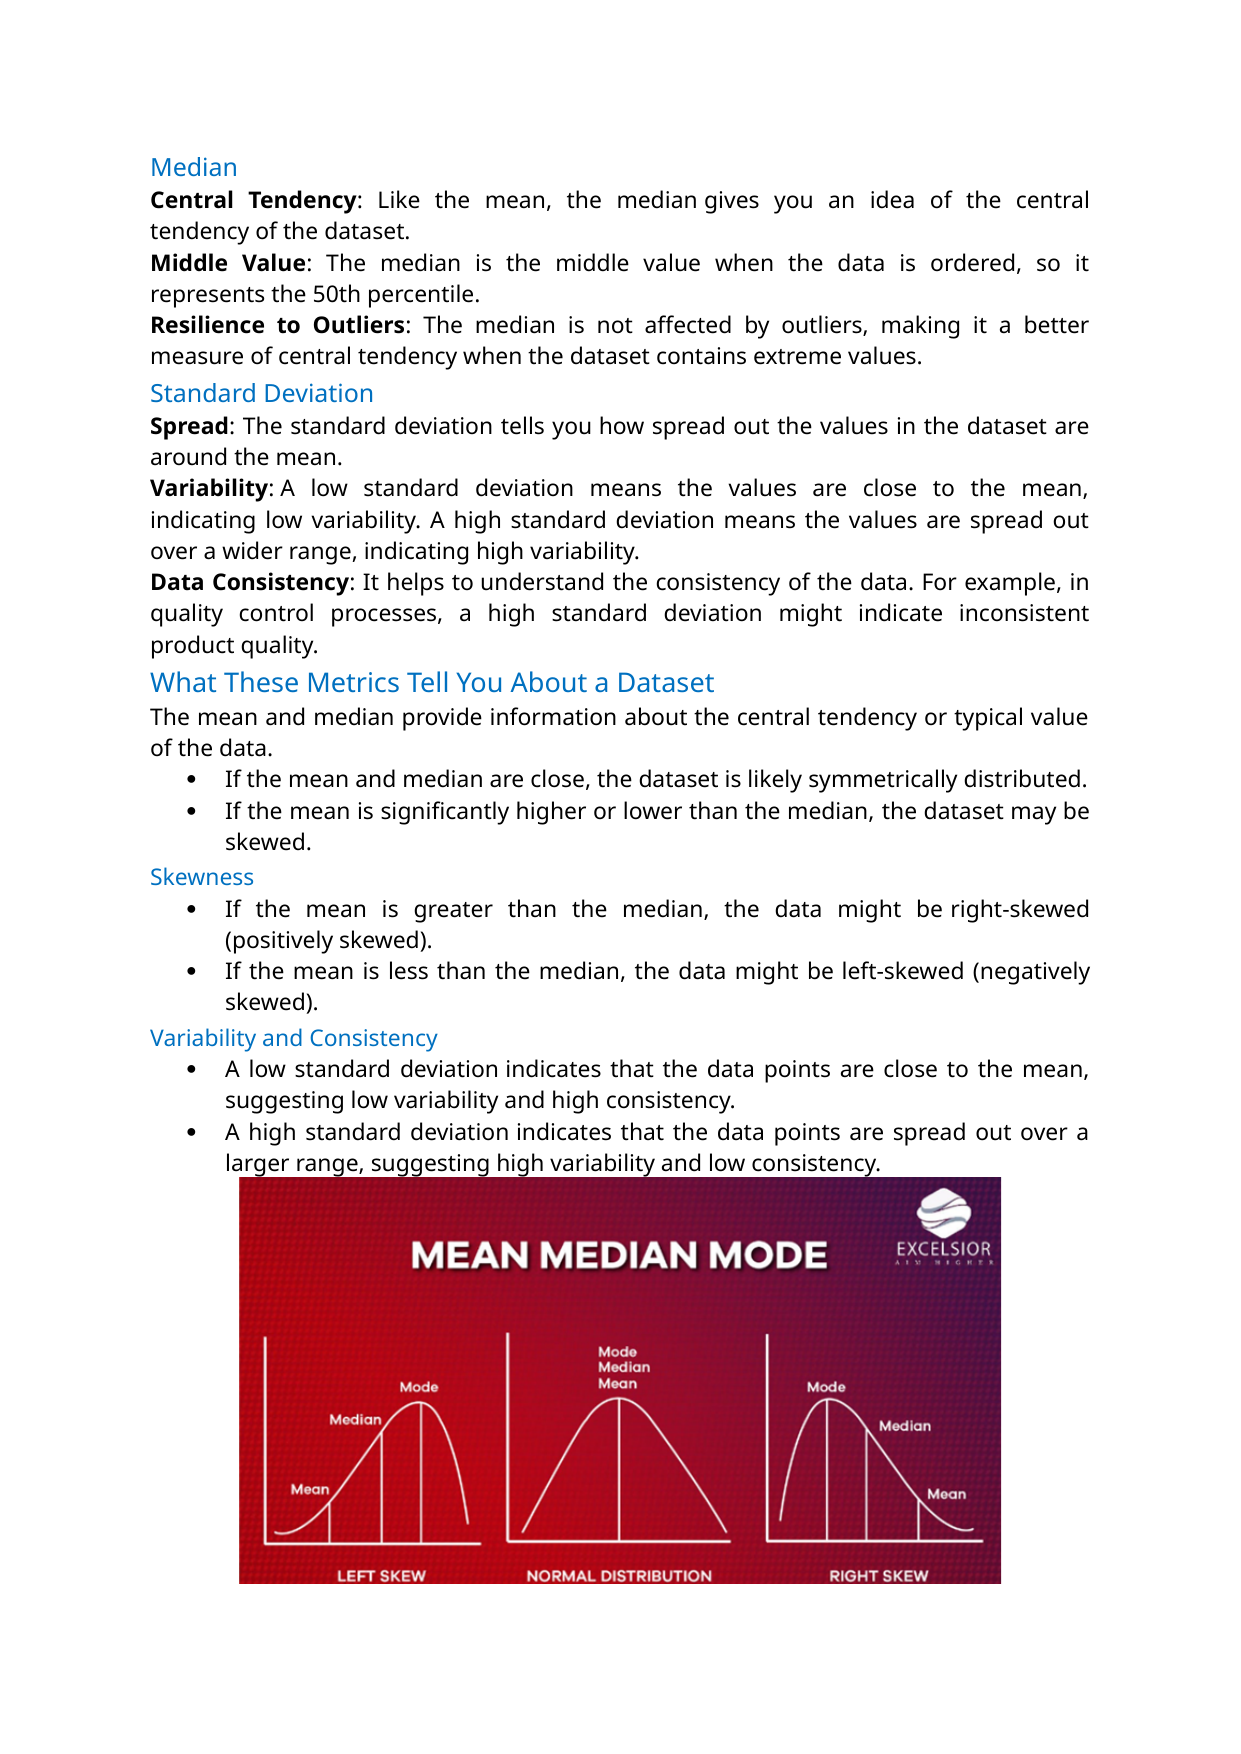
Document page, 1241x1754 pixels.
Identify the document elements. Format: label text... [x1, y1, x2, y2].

text Middle Value: The median is the middle value when the data is ordered, so it represents the 50th percentile. [150, 247, 1090, 309]
text The mean and median provide information about the central tendency or typical value of the data. [150, 701, 1090, 763]
text Spread: The standard deviation tells you how spread out the values in the dataset are around the mean. [150, 410, 1090, 472]
list A low standard deviation indicates that the data points are close to the mean, suggesting low variability and high consistency. [187, 1053, 1090, 1115]
list A high standard deviation indicates that the data points are spread out over a larger range, suggesting high variability and low consistency. [187, 1115, 1090, 1178]
subtitle Median [150, 150, 1090, 184]
list If the mean is less than the median, the data might be left-skewed (negatively skewed). [187, 955, 1090, 1017]
picture [239, 1177, 1002, 1584]
text Variability: A low standard deviation means the values are close to the mean, indicating low variability. A high standard deviation means the values are spread out over a wider range, indicating high variability. [150, 472, 1090, 566]
text Central Tendency: Like the mean, the median gives you an idea of the central tendency of the dataset. [150, 184, 1090, 247]
subtitle Variability and Consistency [150, 1022, 1090, 1053]
text Data Consistency: It helps to understand the consistency of the data. For example, in quality control processes, a high standard deviation might indicate inconsistent product quality. [150, 566, 1090, 660]
list If the mean is greater than the median, the data might be right-skewed (positively skewed). [187, 892, 1090, 955]
subtitle Standard Deviation [150, 376, 1090, 410]
text Resilience to Outliers: The median is not affected by outliers, making it a better measure of central tendency when the dataset contains extreme values. [150, 309, 1090, 372]
subtitle What These Metrics Tell You About a Dataset [150, 664, 1090, 701]
subtitle Skewness [150, 861, 1090, 892]
list If the mean and median are close, the dataset is likely symmetrically distributed. [187, 763, 1090, 794]
list If the mean is significantly higher or lower than the median, the dataset may be skewed. [187, 794, 1090, 857]
